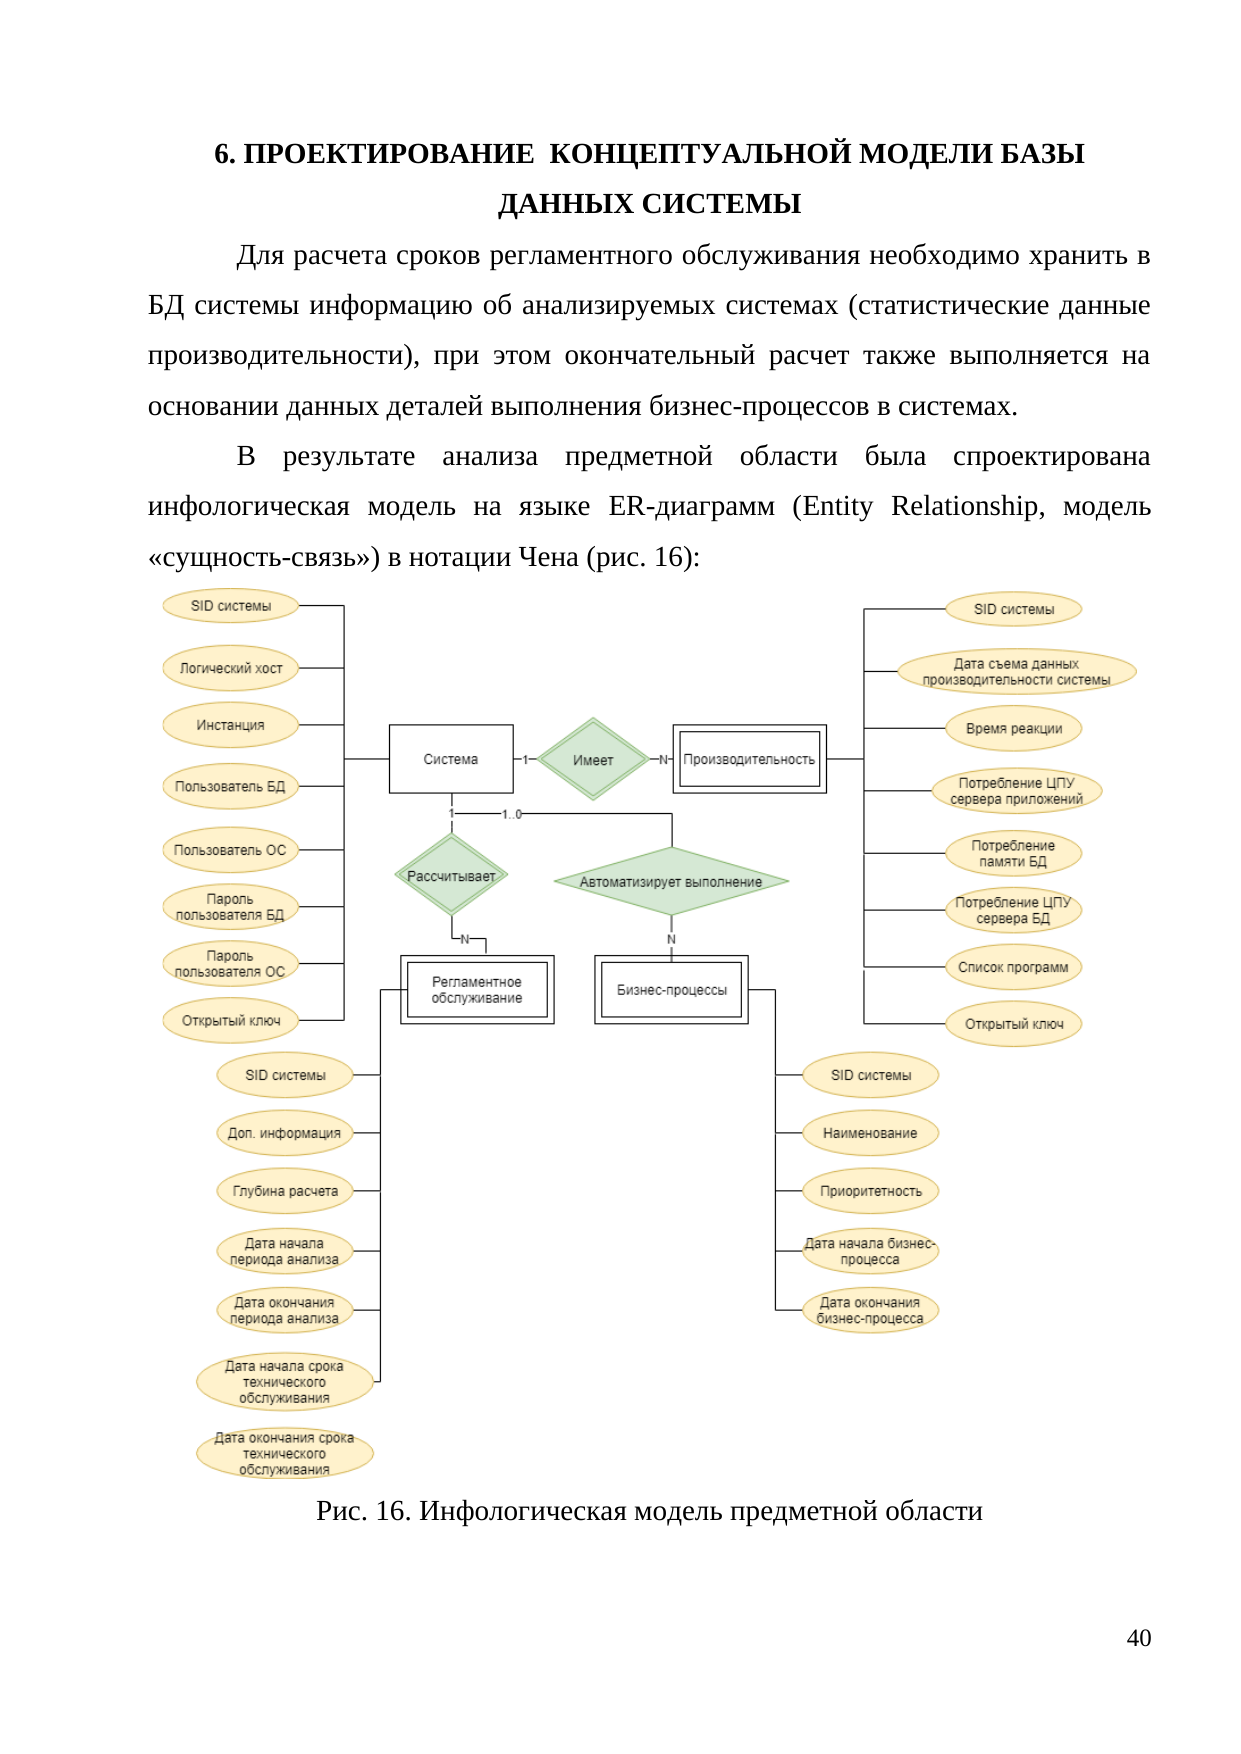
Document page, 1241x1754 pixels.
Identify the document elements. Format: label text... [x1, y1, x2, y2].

picture [162, 588, 1137, 1479]
text Рис. 16. Инфологическая модель предметной области [148, 1493, 1152, 1526]
subtitle 6. ПРОЕКТИРОВАНИЕ КОНЦЕПТУАЛЬНОЙ МОДЕЛИ БАЗЫ ДАННЫХ СИСТЕМЫ [148, 136, 1152, 220]
text В результате анализа предметной области была спроектирована инфологическая модель на языке ER-диаграмм (Entity Relationship, модель «сущность-связь») в нотации Чена (рис. 16): [148, 438, 1152, 572]
text Для расчета сроков регламентного обслуживания необходимо хранить в БД системы информацию об анализируемых системах (статистические данные производительности), при этом окончательный расчет также выполняется на основании данных деталей выполнения бизнес-процессов в системах. [148, 237, 1152, 421]
